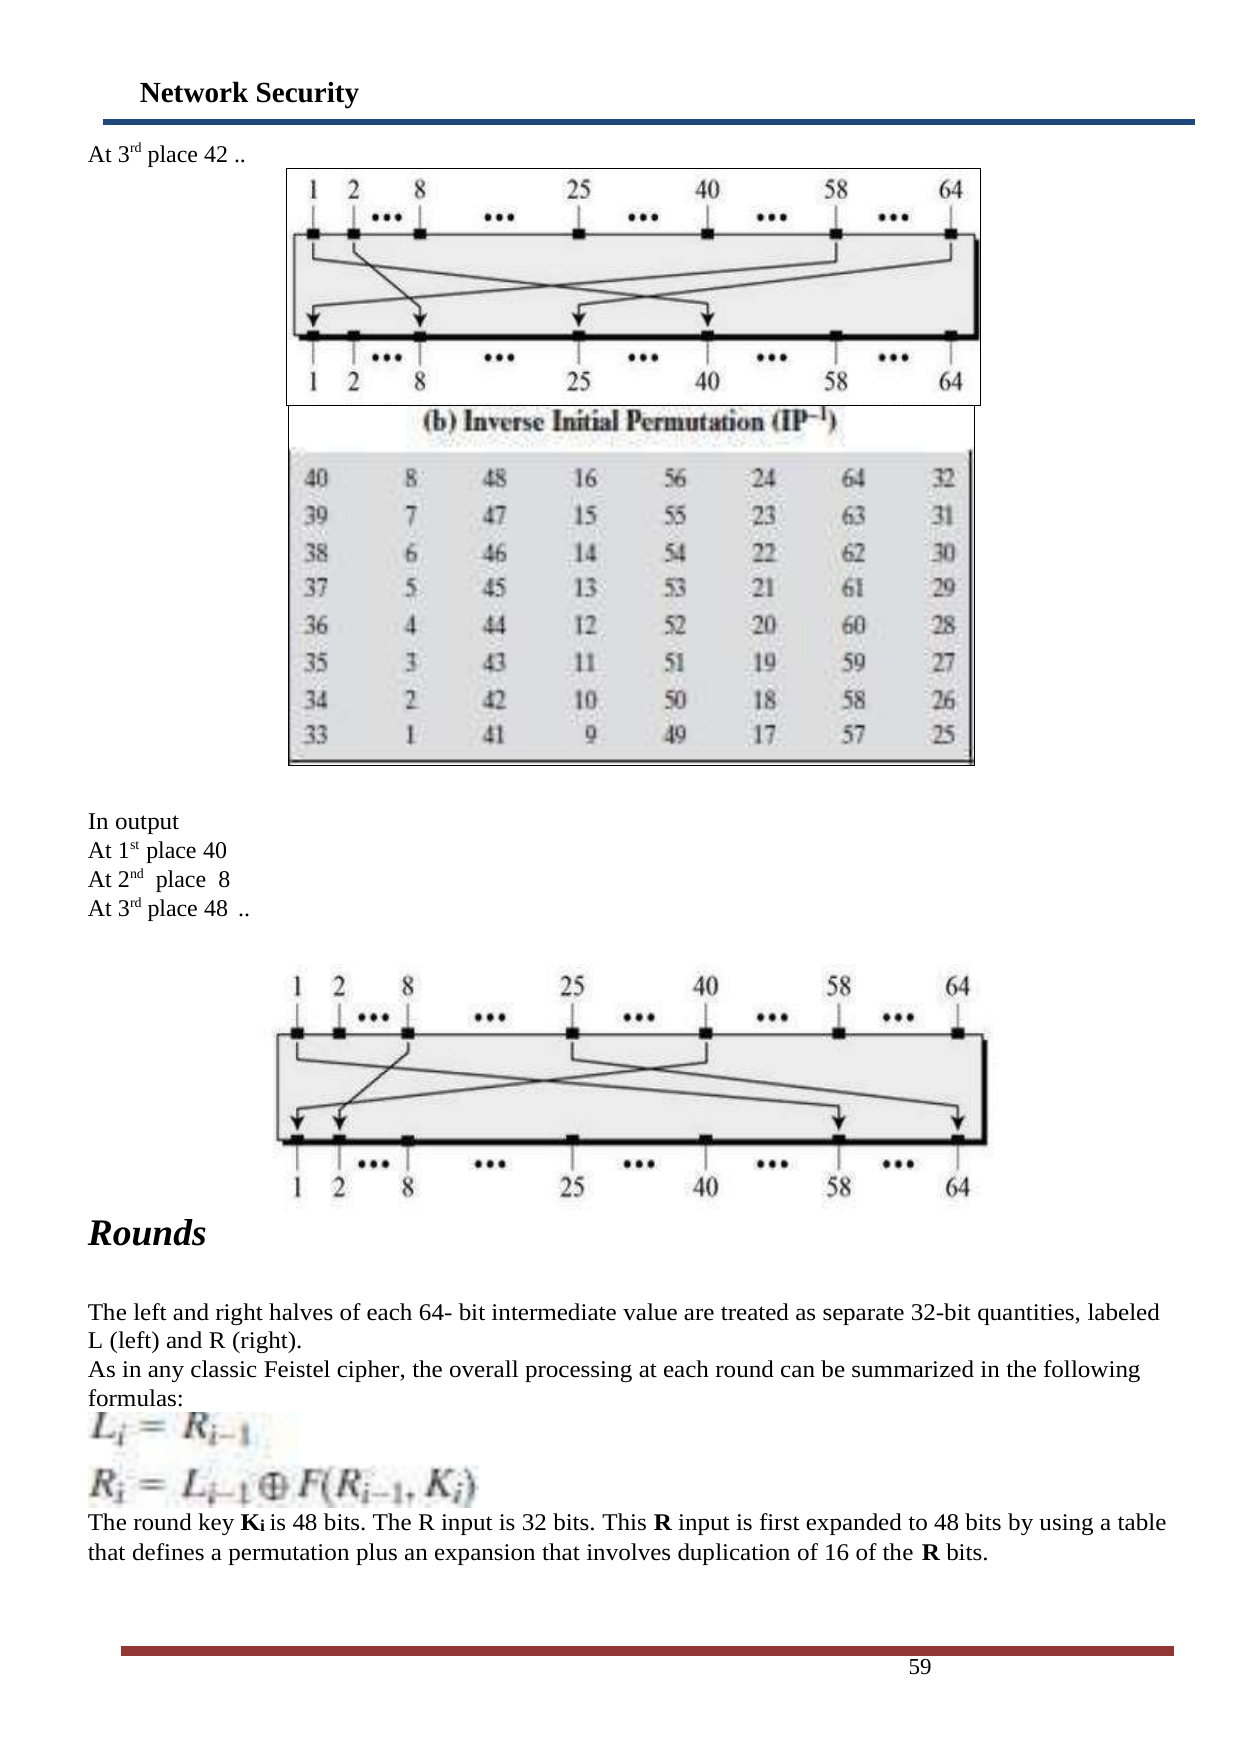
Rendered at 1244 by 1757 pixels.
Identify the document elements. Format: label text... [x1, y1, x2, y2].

text In output [88, 807, 1204, 835]
picture [287, 169, 980, 405]
text At 1st place 40 At 2nd place 8 At 3rd place 48 .. [88, 836, 252, 921]
text The round key Ki is 48 bits. The R input is 32 bits. This R input is first expanded to 48 bits by using a table that defines a permutation plus an expansion that involves duplication of 16 of the R bits. [88, 1507, 1172, 1565]
text At 3rd place 42 .. [88, 140, 1204, 167]
text The left and right halves of each 64- bit intermediate value are treated as separate 32-bit quantities, labeled L (left) and R (right). [88, 1298, 1167, 1354]
picture [262, 964, 999, 1210]
text As in any classic Feistel cipher, the overall processing at each round can be summarized in the following formulas: [88, 1356, 1204, 1411]
picture [289, 406, 974, 765]
picture [87, 1412, 479, 1508]
